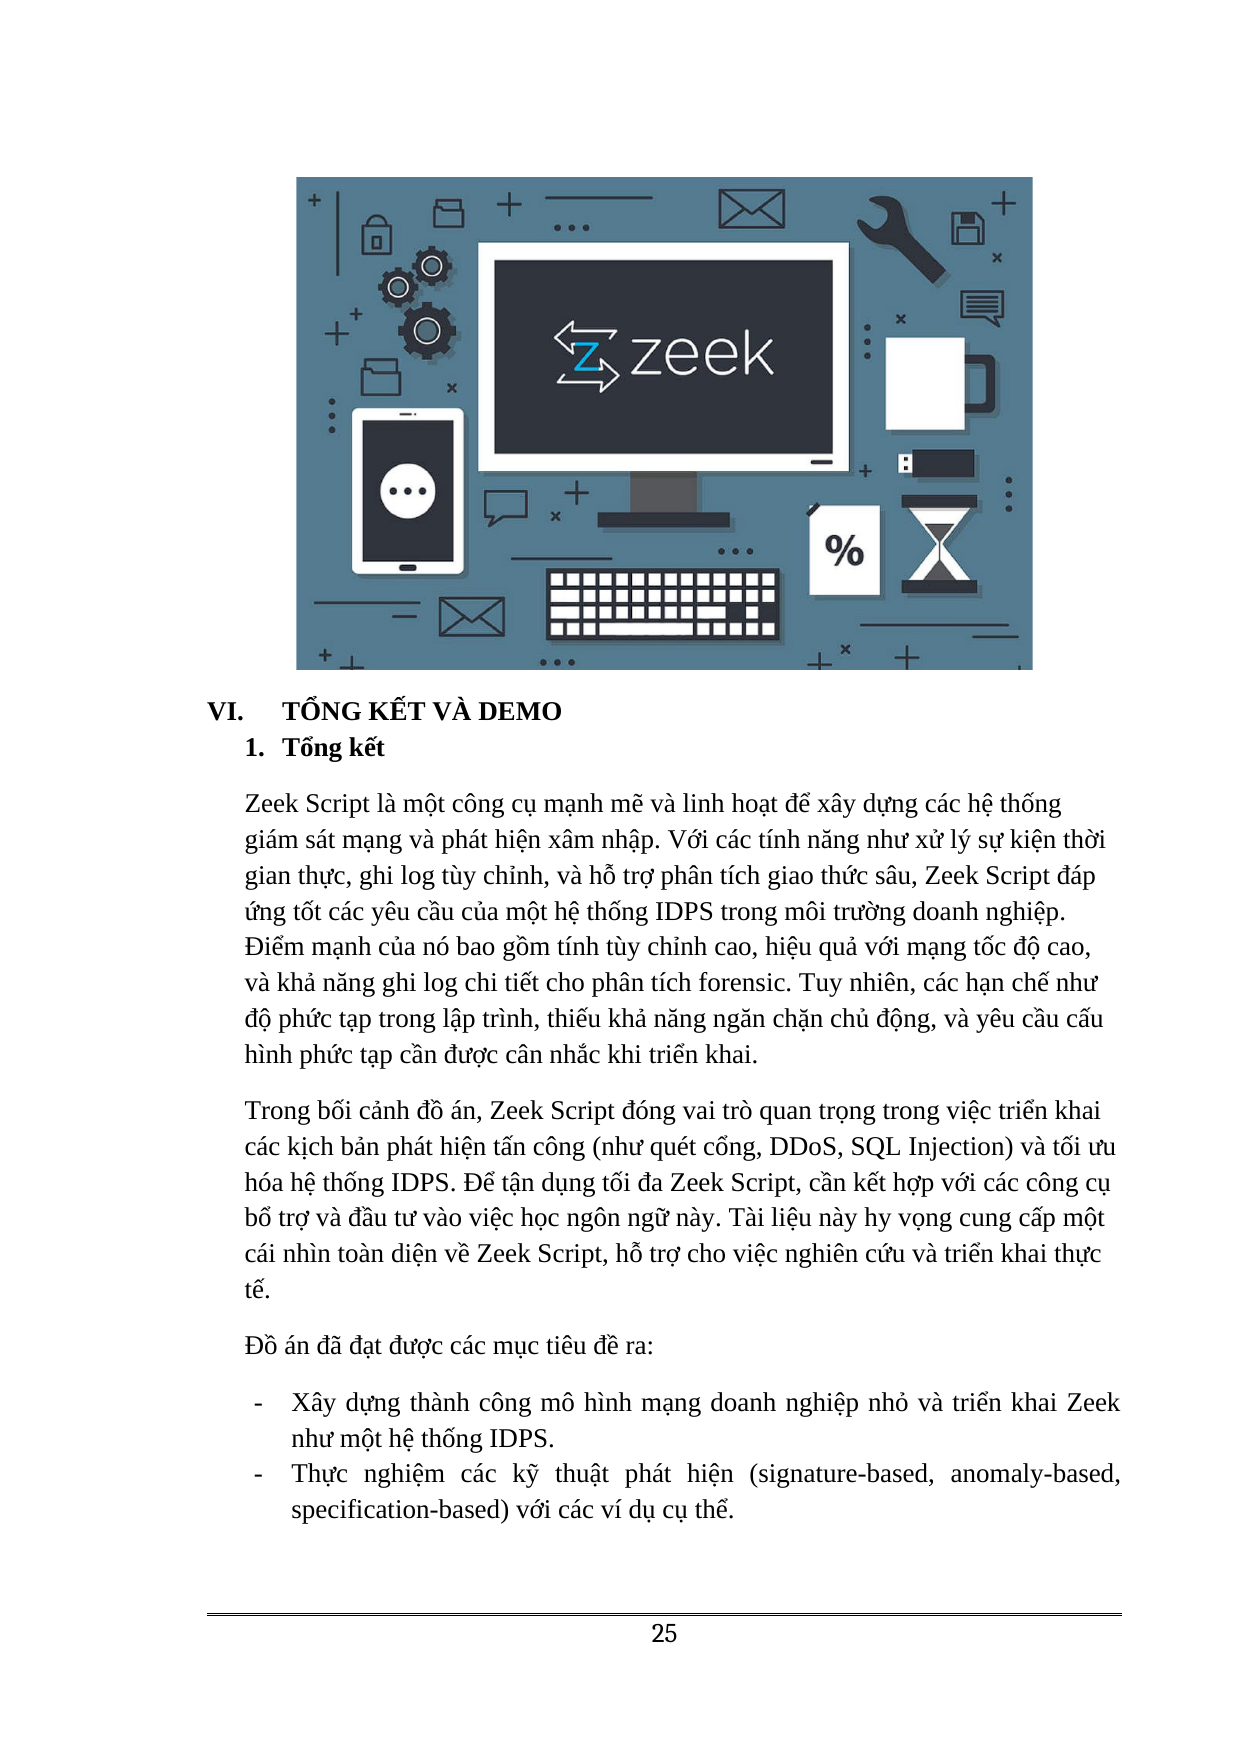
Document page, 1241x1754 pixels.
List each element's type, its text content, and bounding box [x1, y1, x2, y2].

list Xây dựng thành công mô hình mạng doanh nghiệp nhỏ và triển khai Zeek như một hệ thống IDPS. [254, 1386, 1122, 1453]
list TỔNG KẾT VÀ DEMO [207, 695, 1122, 726]
text Trong bối cảnh đồ án, Zeek Script đóng vai trò quan trọng trong việc triển khai các kịch bản phát hiện tấn công (như quét cổng, DDoS, SQL Injection) và tối ưu hóa hệ thống IDPS. Để tận dụng tối đa Zeek Script, cần kết hợp với các công cụ bổ trợ và đầu tư vào việc học ngôn ngữ này. Tài liệu này hy vọng cung cấp một cái nhìn toàn diện về Zeek Script, hỗ trợ cho việc nghiên cứu và triển khai thực tế. [244, 1094, 1122, 1304]
text Đồ án đã đạt được các mục tiêu đề ra: [244, 1329, 1122, 1361]
list Thực nghiệm các kỹ thuật phát hiện (signature-based, anomaly-based, specification-based) với các ví dụ cụ thể. [254, 1457, 1122, 1524]
picture [296, 177, 1033, 670]
text Zeek Script là một công cụ mạnh mẽ và linh hoạt để xây dựng các hệ thống giám sát mạng và phát hiện xâm nhập. Với các tính năng như xử lý sự kiện thời gian thực, ghi log tùy chỉnh, và hỗ trợ phân tích giao thức sâu, Zeek Script đáp ứng tốt các yêu cầu của một hệ thống IDPS trong môi trường doanh nghiệp. Điểm mạnh của nó bao gồm tính tùy chỉnh cao, hiệu quả với mạng tốc độ cao, và khả năng ghi log chi tiết cho phân tích forensic. Tuy nhiên, các hạn chế như độ phức tạp trong lập trình, thiếu khả năng ngăn chặn chủ động, và yêu cầu cấu hình phức tạp cần được cân nhắc khi triển khai. [244, 788, 1122, 1069]
list Tổng kết [244, 731, 1122, 762]
